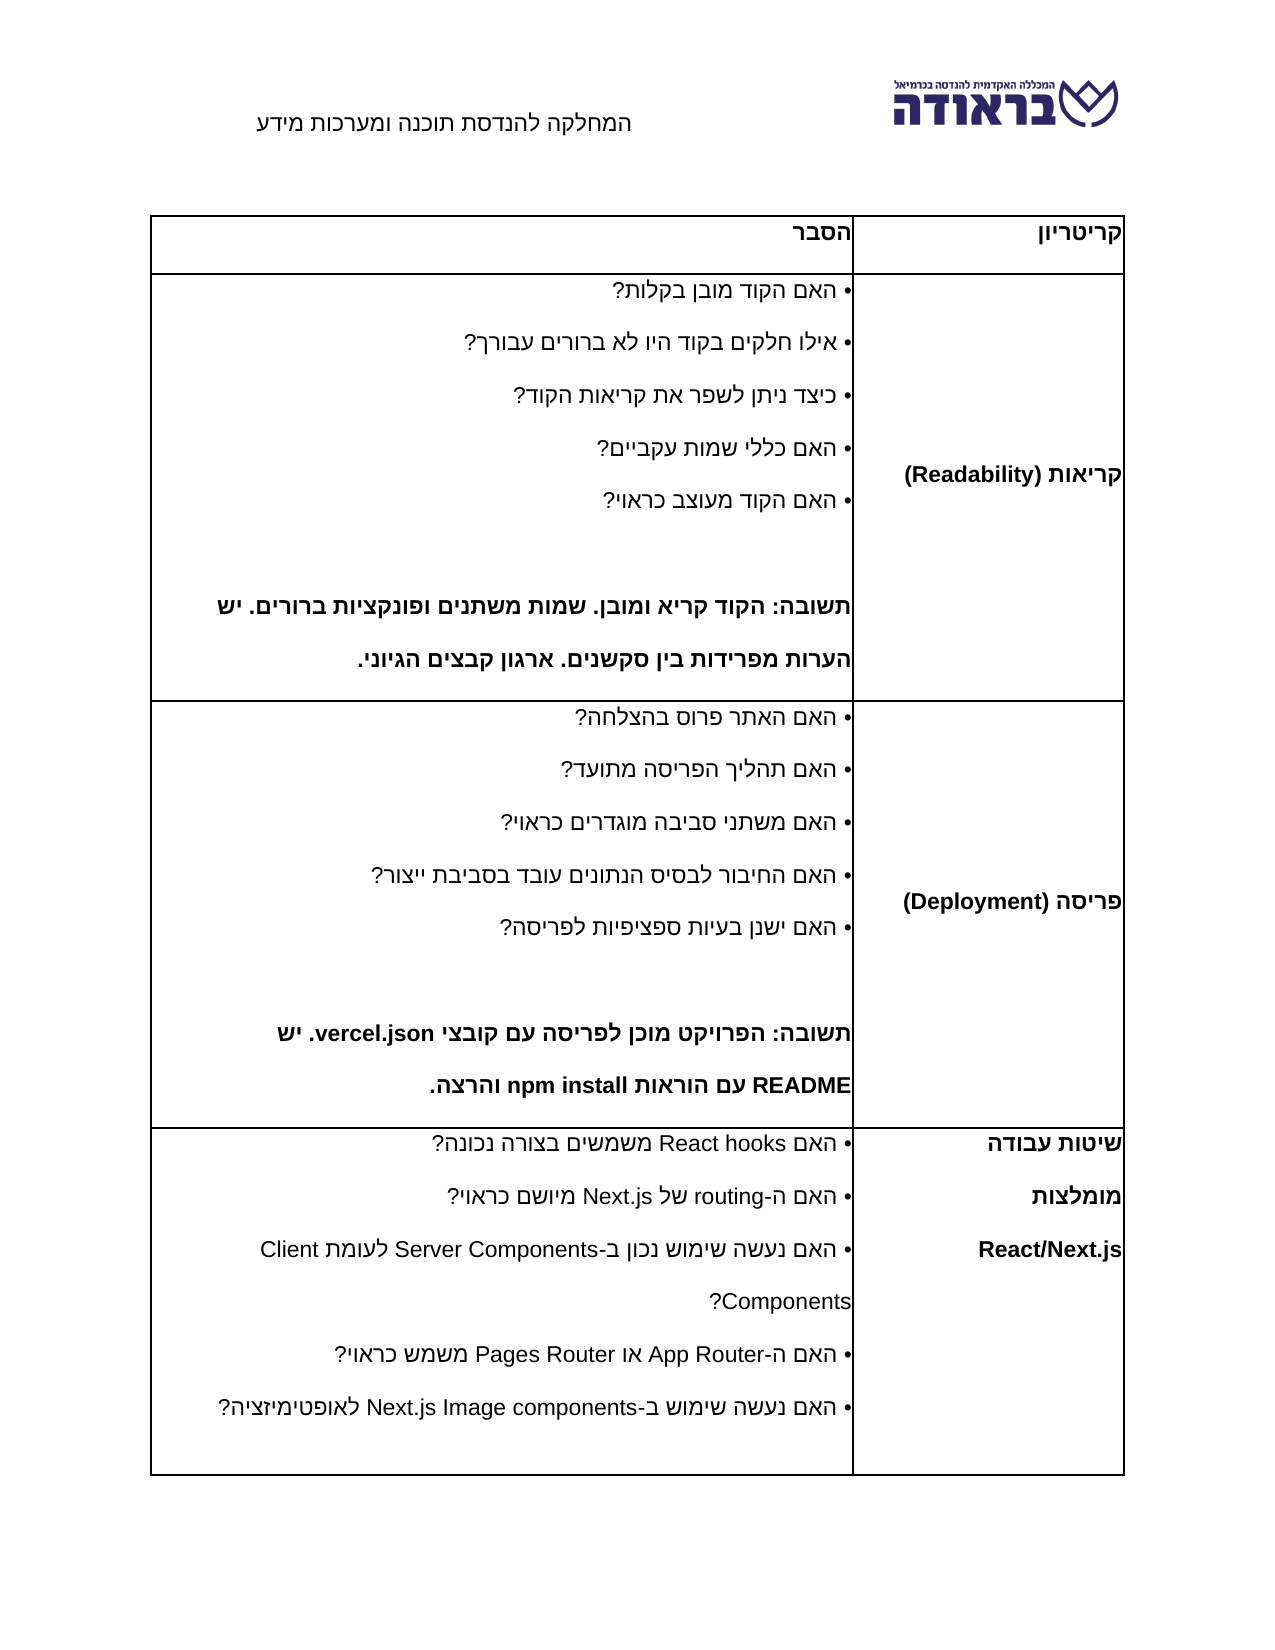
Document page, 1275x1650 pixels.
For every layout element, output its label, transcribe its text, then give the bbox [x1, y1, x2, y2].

table_header הסבר [152, 217, 852, 273]
table_header קריטריון [854, 217, 1123, 273]
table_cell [152, 1129, 852, 1474]
table_cell פריסה (Deployment) [854, 702, 1123, 1127]
table_cell שיטות עבודה מומלצות React/Next.js [854, 1129, 1123, 1474]
table_cell • האם האתר פרוס בהצלחה? • האם תהליך הפריסה מתועד? • האם משתני סביבה מוגדרים כראוי? • האם החיבור לבסיס הנתונים עובד בסביבת ייצור? • האם ישנן בעיות ספציפיות לפריסה? תשובה: הפרויקט מוכן לפריסה עם קובצי vercel.json. יש README עם הוראות npm install והרצה. [152, 702, 852, 1127]
table_cell • האם הקוד מובן בקלות? • אילו חלקים בקוד היו לא ברורים עבורך? • כיצד ניתן לשפר את קריאות הקוד? • האם כללי שמות עקביים? • האם הקוד מעוצב כראוי? תשובה: הקוד קריא ומובן. שמות משתנים ופונקציות ברורים. יש הערות מפרידות בין סקשנים. ארגון קבצים הגיוני. [152, 275, 852, 700]
picture [887, 75, 1125, 132]
table_cell קריאות (Readability) [854, 275, 1123, 700]
